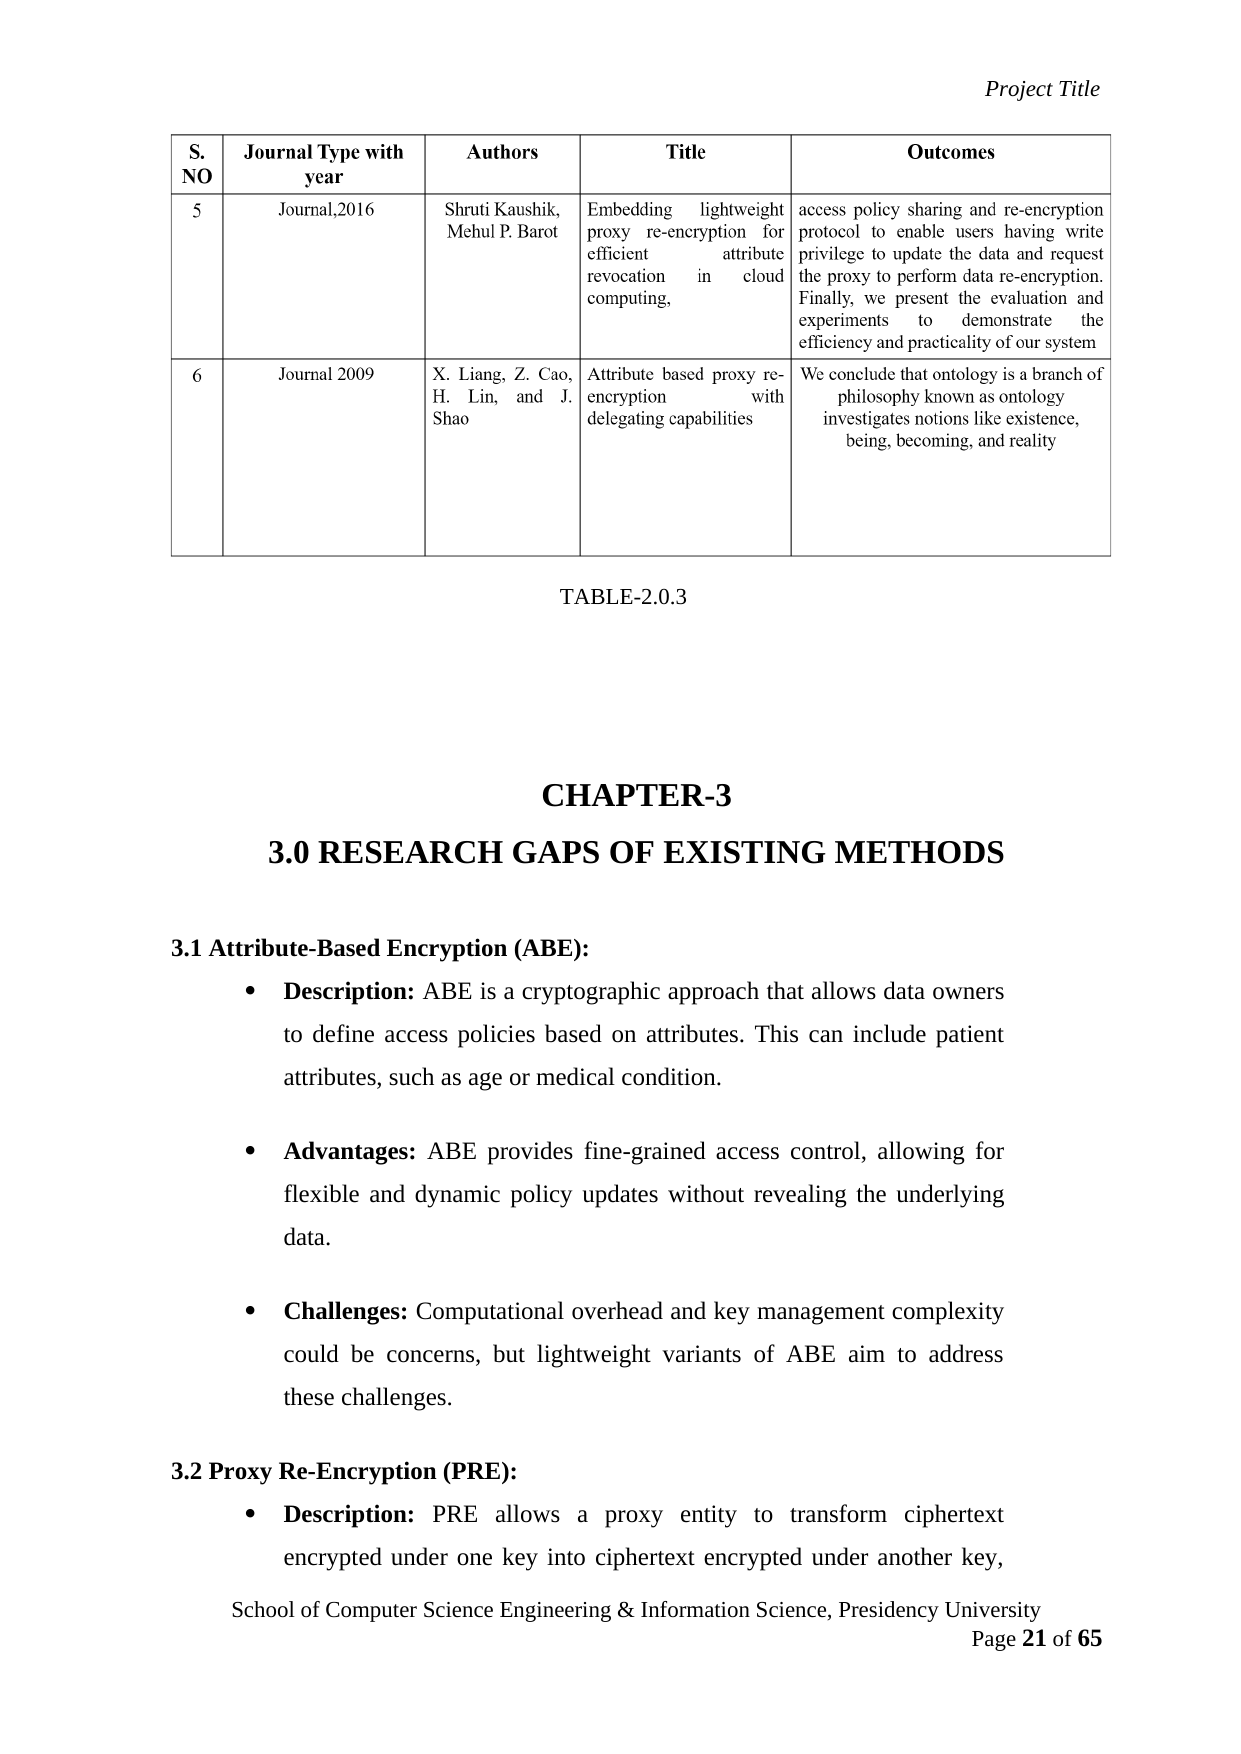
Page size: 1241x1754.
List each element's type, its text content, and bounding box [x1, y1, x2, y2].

list Advantages: ABE provides fine-grained access control, allowing for flexible and dynamic policy updates without revealing the underlying data. [246, 1136, 1005, 1251]
list Challenges: Computational overhead and key management complexity could be concerns, but lightweight variants of ABE aim to address these challenges. [246, 1296, 1005, 1411]
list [246, 1499, 1005, 1571]
text CHAPTER-3 [171, 775, 1102, 813]
text 3.0 RESEARCH GAPS OF EXISTING METHODS [171, 832, 1102, 871]
text 3.2 Proxy Re-Encryption (PRE): [171, 1456, 1102, 1485]
text 3.1 Attribute-Based Encryption (ABE): [171, 933, 1102, 962]
picture [170, 132, 1112, 557]
list Description: ABE is a cryptographic approach that allows data owners to define access policies based on attributes. This can include patient attributes, such as age or medical condition. [246, 976, 1005, 1091]
text TABLE-2.0.3 [171, 583, 1102, 609]
